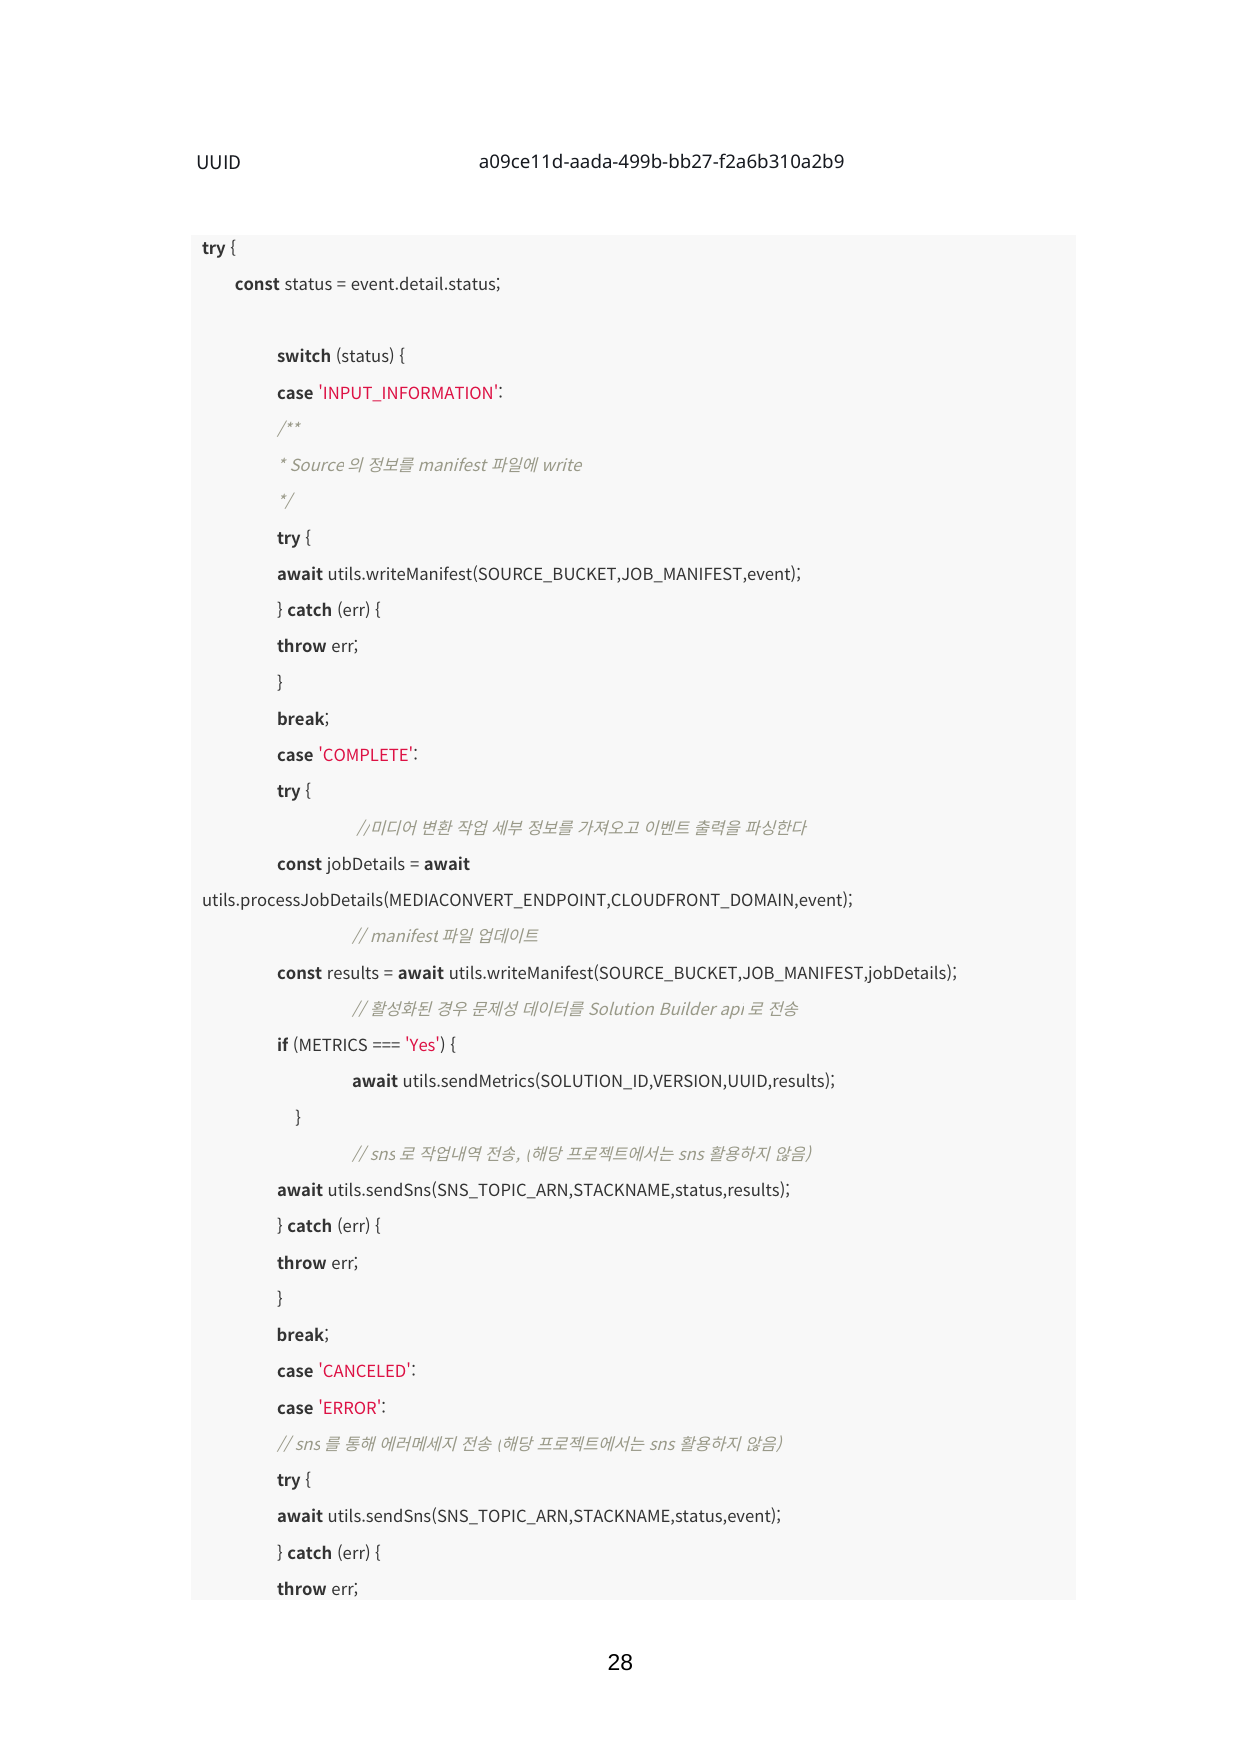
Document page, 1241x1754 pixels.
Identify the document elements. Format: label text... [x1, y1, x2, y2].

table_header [191, 235, 1076, 1600]
table_cell UUID [195, 148, 478, 188]
table_cell a09ce11d-aada-499b-bb27-f2a6b310a2b9 [478, 148, 1052, 188]
